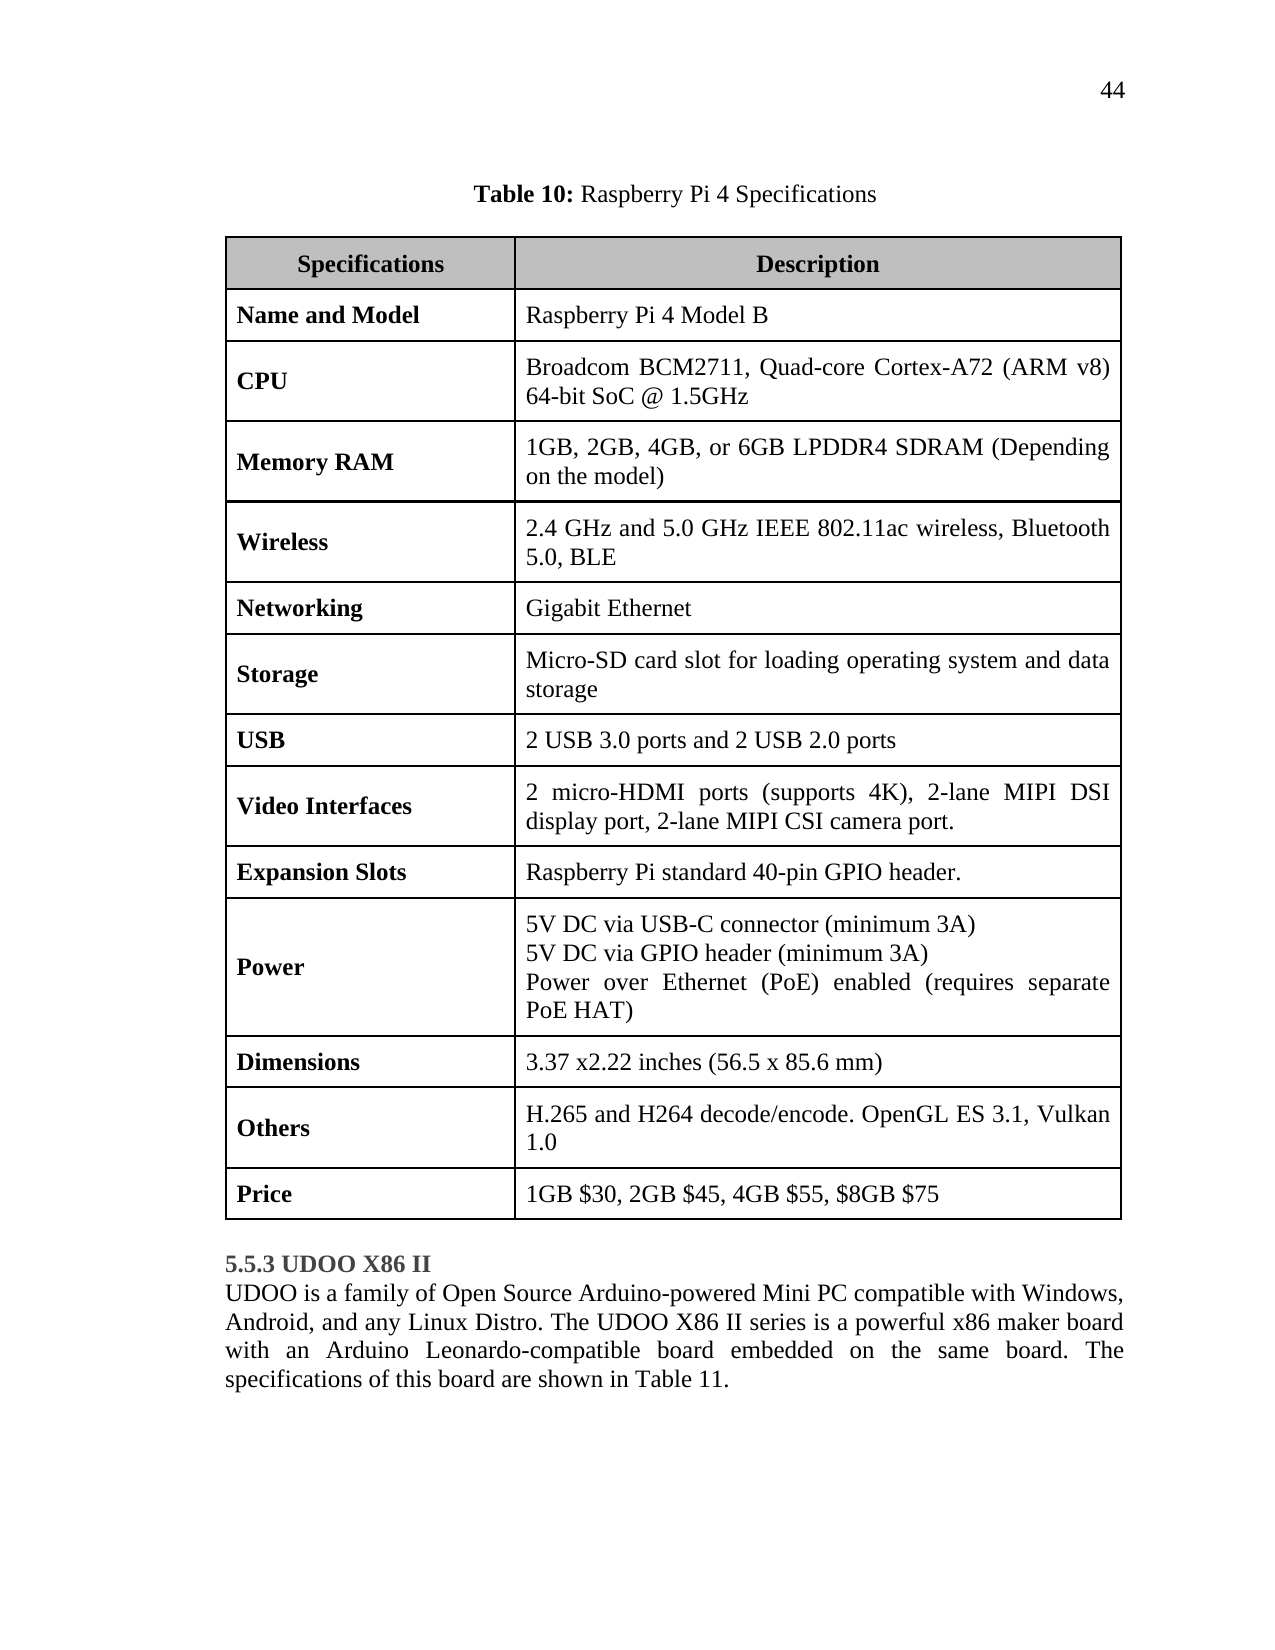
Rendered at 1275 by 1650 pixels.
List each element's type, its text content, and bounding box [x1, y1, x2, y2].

table_cell Wireless [227, 503, 514, 581]
table_cell Video Interfaces [227, 767, 514, 845]
table_cell USB [227, 715, 514, 764]
table_cell 2 micro-HDMI ports (supports 4K), 2-lane MIPI DSI display port, 2-lane MIPI CSI camera port. [516, 767, 1120, 845]
table_cell Gigabit Ethernet [516, 583, 1120, 632]
table_cell Storage [227, 635, 514, 713]
table_cell Broadcom BCM2711, Quad-core Cortex-A72 (ARM v8) 64-bit SoC @ 1.5GHz [516, 342, 1120, 420]
table_cell Memory RAM [227, 422, 514, 500]
table_cell H.265 and H264 decode/encode. OpenGL ES 3.1, Vulkan 1.0 [516, 1088, 1120, 1167]
text Table 10: Raspberry Pi 4 Specifications [225, 179, 1125, 207]
table_header Specifications [227, 238, 514, 288]
text UDOO is a family of Open Source Arduino-powered Mini PC compatible with Windows, Android, and any Linux Distro. The UDOO X86 II series is a powerful x86 maker board with an Arduino Leonardo-compatible board embedded on the same board. The specifications of this board are shown in Table 11. [225, 1278, 1125, 1393]
table_cell Others [227, 1088, 514, 1167]
table_cell 1GB, 2GB, 4GB, or 6GB LPDDR4 SDRAM (Depending on the model) [516, 422, 1120, 500]
table_cell Name and Model [227, 290, 514, 339]
table_cell Raspberry Pi standard 40-pin GPIO header. [516, 847, 1120, 897]
table_cell Power [227, 899, 514, 1034]
table_cell Networking [227, 583, 514, 632]
table_cell Raspberry Pi 4 Model B [516, 290, 1120, 339]
table_cell 2.4 GHz and 5.0 GHz IEEE 802.11ac wireless, Bluetooth 5.0, BLE [516, 503, 1120, 581]
table_cell Dimensions [227, 1037, 514, 1086]
table_cell 2 USB 3.0 ports and 2 USB 2.0 ports [516, 715, 1120, 764]
table_header Description [516, 238, 1120, 288]
subtitle 5.5.3 UDOO X86 II [225, 1249, 1125, 1278]
table_cell Price [227, 1169, 514, 1218]
table_cell 1GB $30, 2GB $45, 4GB $55, $8GB $75 [516, 1169, 1120, 1218]
table_cell Micro-SD card slot for loading operating system and data storage [516, 635, 1120, 713]
table_cell Expansion Slots [227, 847, 514, 897]
table_cell CPU [227, 342, 514, 420]
table_cell 5V DC via USB-C connector (minimum 3A) 5V DC via GPIO header (minimum 3A) Power over Ethernet (PoE) enabled (requires separate PoE HAT) [516, 899, 1120, 1034]
table_cell 3.37 x2.22 inches (56.5 x 85.6 mm) [516, 1037, 1120, 1086]
